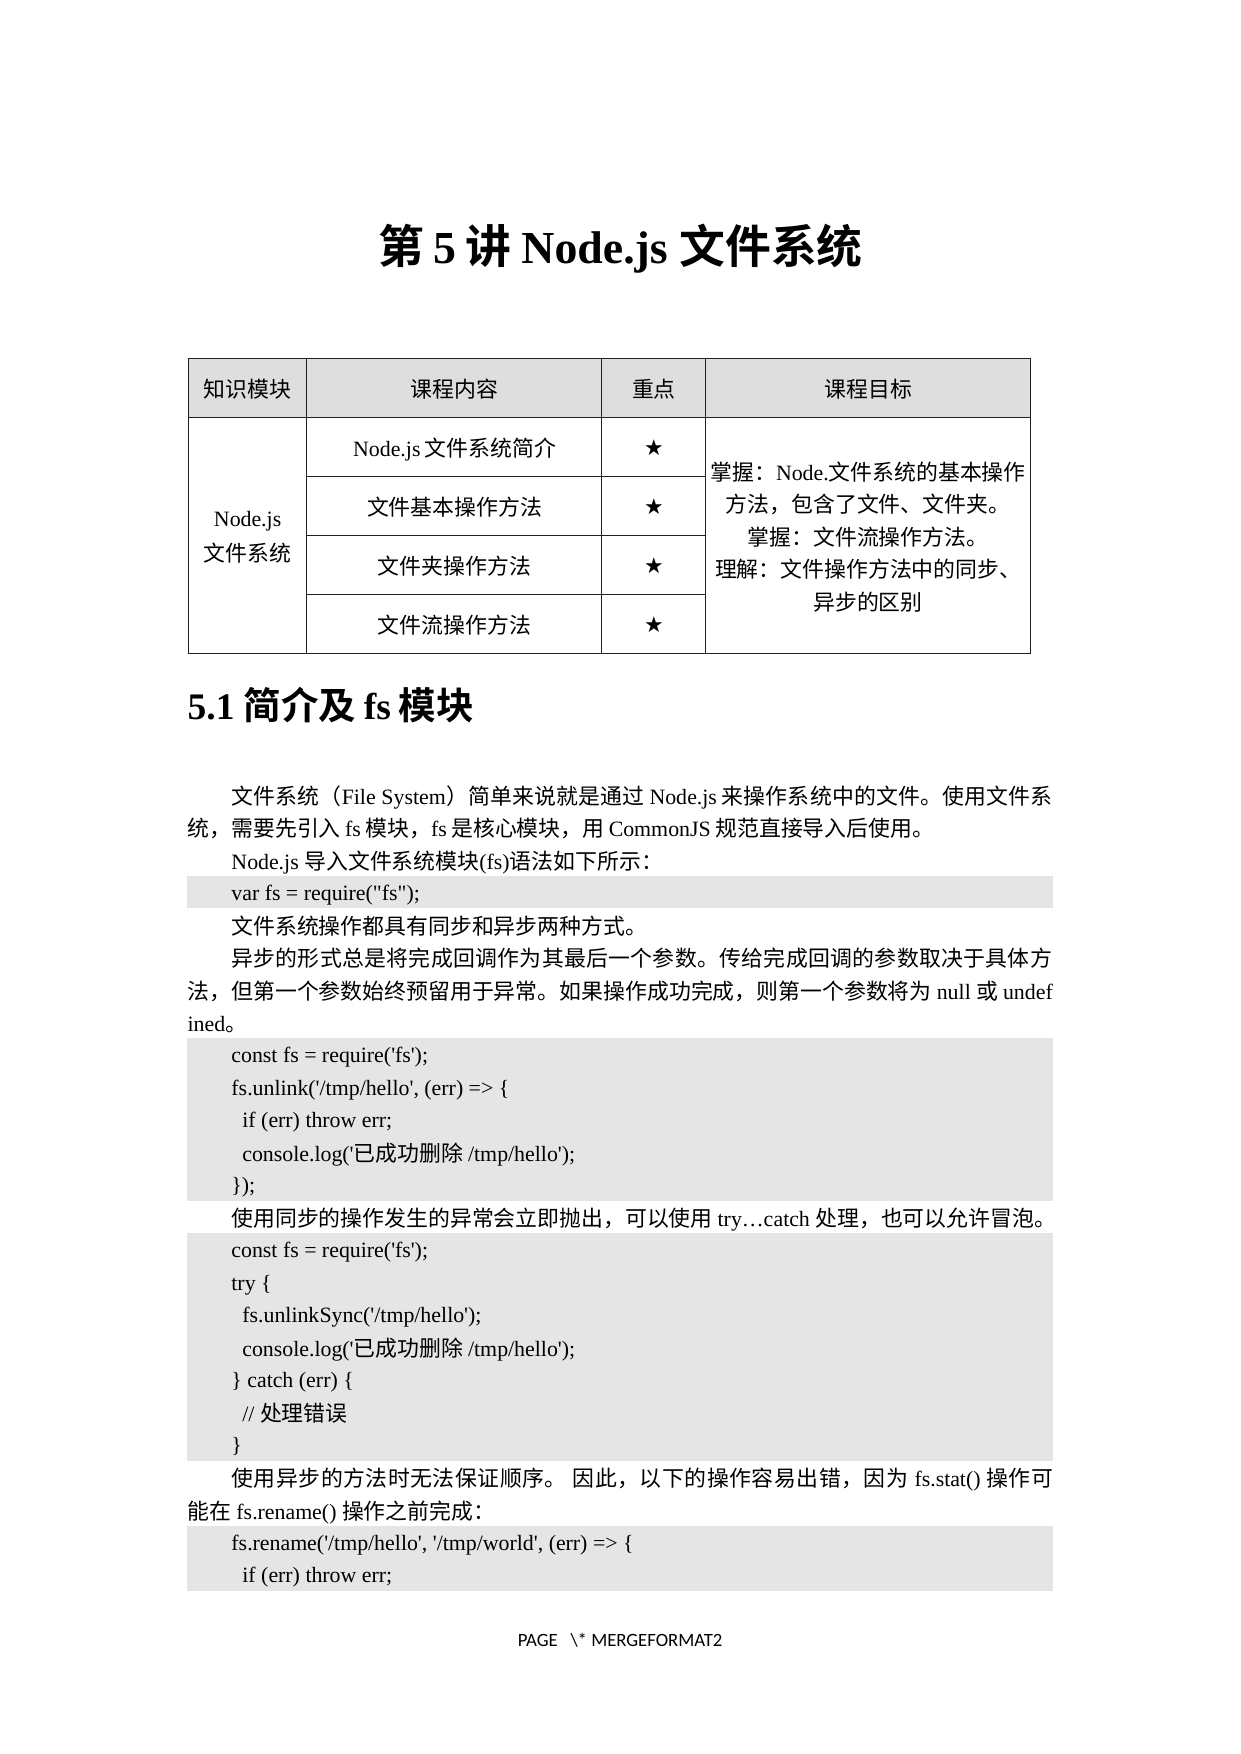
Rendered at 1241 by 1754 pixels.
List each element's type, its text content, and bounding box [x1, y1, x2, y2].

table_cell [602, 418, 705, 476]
text var fs = require("fs"); [187, 876, 1053, 908]
text fs.rename('/tmp/hello', '/tmp/world', (err) => { [187, 1526, 1053, 1558]
text fs.unlink('/tmp/hello', (err) => { [187, 1071, 1053, 1103]
text } [187, 1428, 1053, 1461]
text try { [187, 1266, 1053, 1298]
text // 处理错误 [187, 1396, 1053, 1428]
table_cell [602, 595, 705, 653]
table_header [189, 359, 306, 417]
text Node.js 导入文件系统模块(fs)语法如下所示： [187, 843, 1053, 876]
text fs.unlinkSync('/tmp/hello'); [187, 1298, 1053, 1331]
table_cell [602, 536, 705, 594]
text const fs = require('fs'); [187, 1233, 1053, 1266]
text const fs = require('fs'); [187, 1038, 1053, 1071]
text 使用同步的操作发生的异常会立即抛出，可以使用 try…catch 处理，也可以允许冒泡。 [187, 1201, 1053, 1233]
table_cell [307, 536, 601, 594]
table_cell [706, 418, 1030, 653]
text 5.1 简介及fs模块 [187, 670, 1053, 735]
text } catch (err) { [187, 1363, 1053, 1396]
text 使用异步的方法时无法保证顺序。 因此，以下的操作容易出错，因为 fs.stat() 操作可能在 fs.rename() 操作之前完成： [187, 1461, 1053, 1526]
text 异步的形式总是将完成回调作为其最后一个参数。传给完成回调的参数取决于具体方法，但第一个参数始终预留用于异常。如果操作成功完成，则第一个参数将为 null 或 undefined。 [187, 941, 1053, 1038]
text }); [187, 1168, 1053, 1201]
text console.log('已成功删除 /tmp/hello'); [187, 1331, 1053, 1363]
text 第5讲 Node.js 文件系统 [187, 194, 1053, 292]
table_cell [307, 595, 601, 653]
text if (err) throw err; [187, 1558, 1053, 1591]
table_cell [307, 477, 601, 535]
text if (err) throw err; [187, 1103, 1053, 1136]
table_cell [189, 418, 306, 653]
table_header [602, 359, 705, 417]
text 文件系统（File System）简单来说就是通过Node.js来操作系统中的文件。使用文件系统，需要先引入fs模块，fs是核心模块，用CommonJS规范直接导入后使用。 [187, 778, 1053, 843]
text 文件系统操作都具有同步和异步两种方式。 [187, 908, 1053, 941]
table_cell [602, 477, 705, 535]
text console.log('已成功删除 /tmp/hello'); [187, 1136, 1053, 1168]
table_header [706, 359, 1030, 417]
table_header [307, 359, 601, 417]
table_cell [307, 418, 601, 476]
